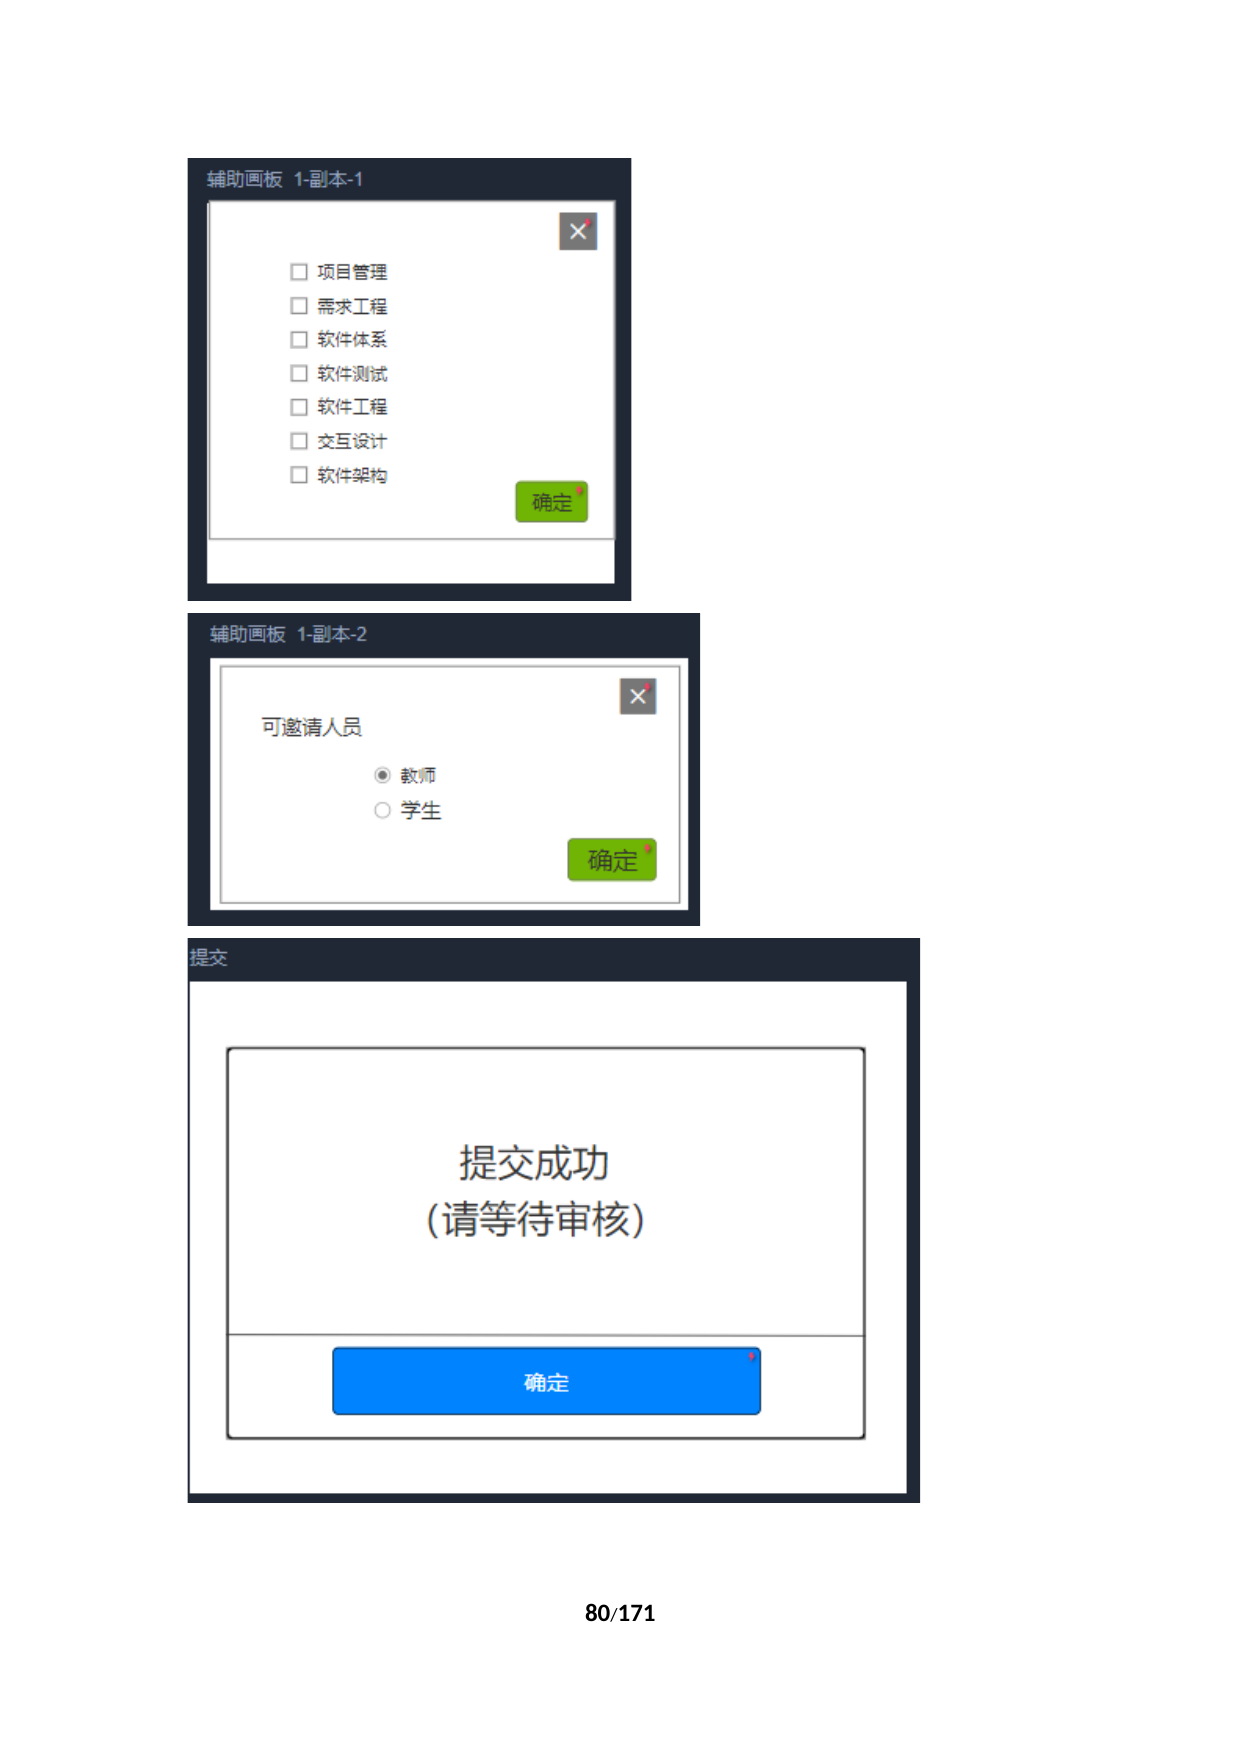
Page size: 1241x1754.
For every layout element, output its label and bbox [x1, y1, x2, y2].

picture [187, 613, 700, 926]
picture [187, 938, 921, 1503]
picture [187, 158, 632, 601]
